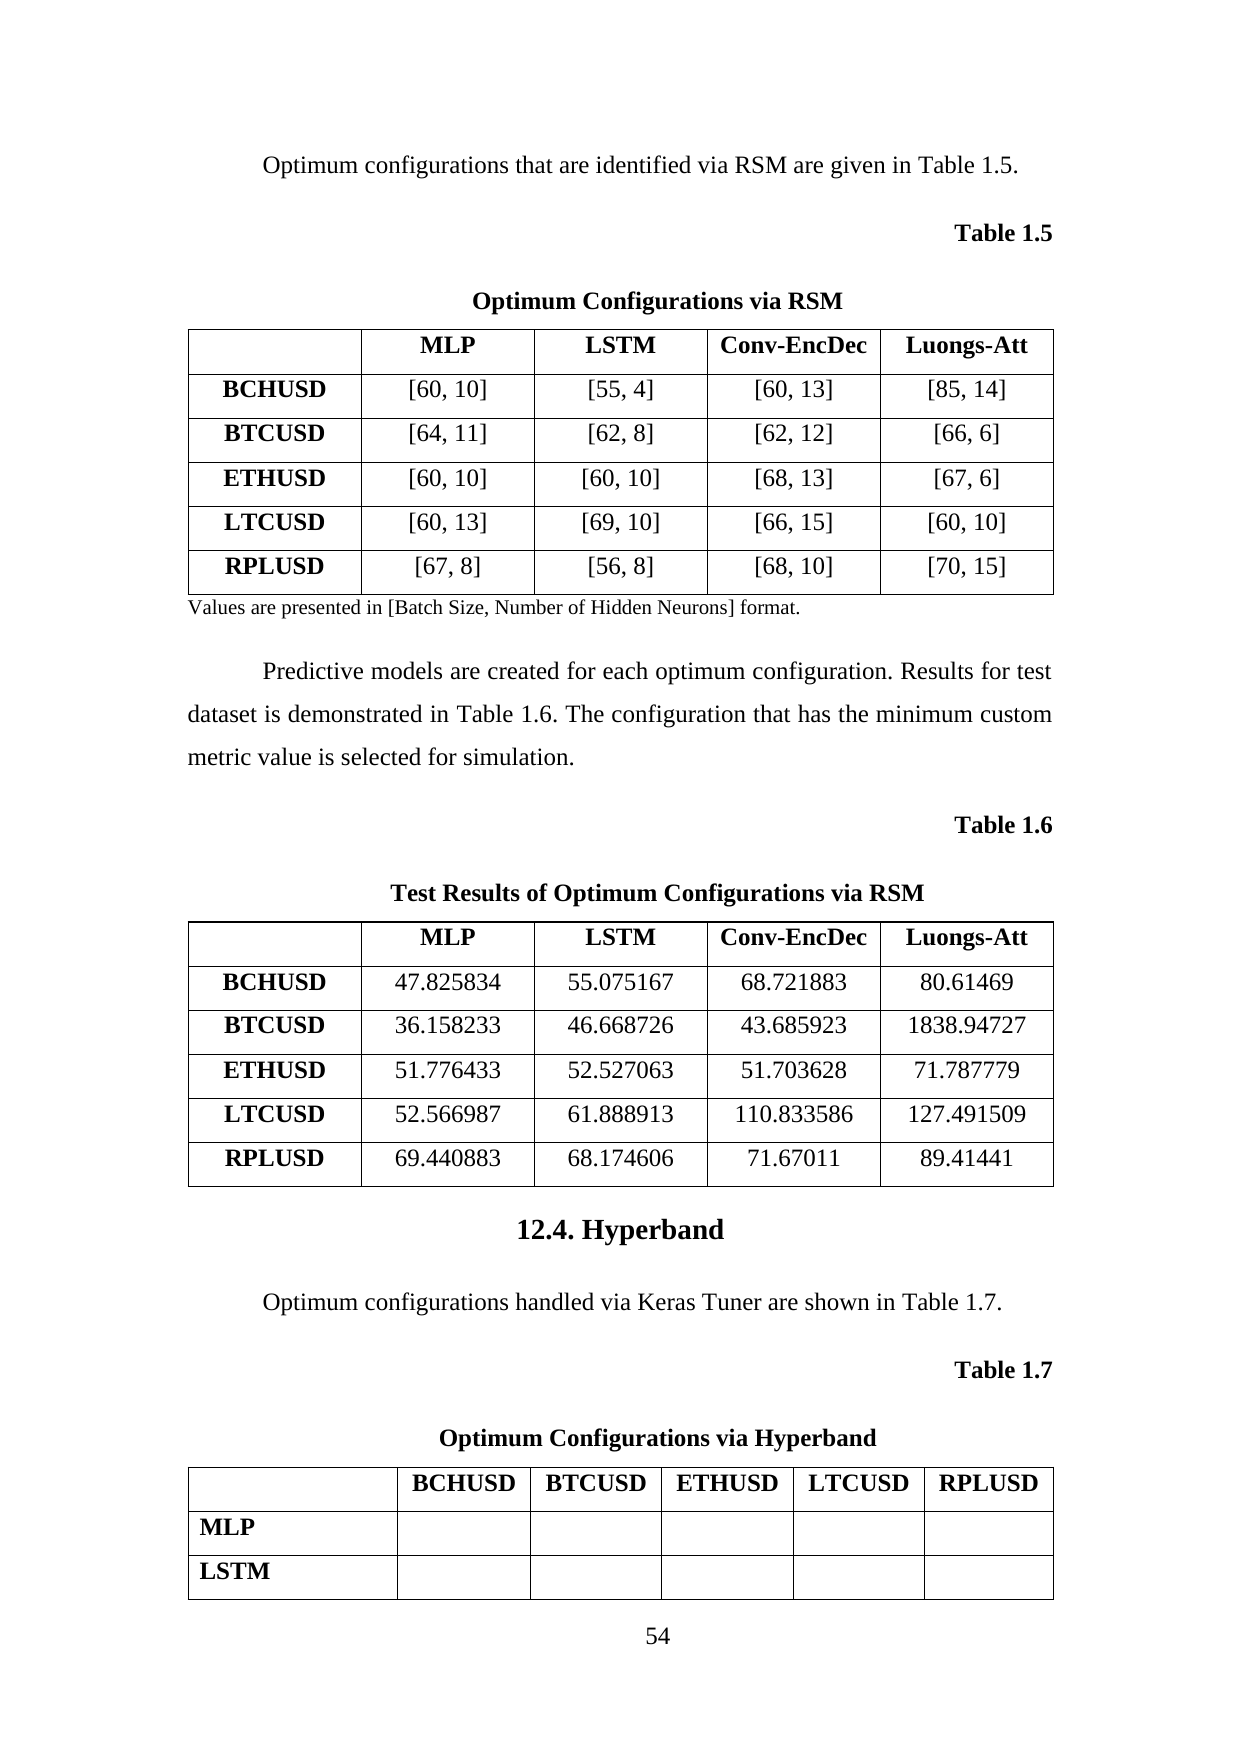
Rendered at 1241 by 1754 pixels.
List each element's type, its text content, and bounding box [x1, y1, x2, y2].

table_cell 52.566987 [362, 1099, 534, 1142]
table_cell 1838.94727 [881, 1011, 1053, 1054]
table_cell [925, 1556, 1053, 1599]
subtitle Hyperband [187, 1212, 1053, 1245]
table_cell LTCUSD [189, 1099, 361, 1142]
table_cell [64, 11] [362, 419, 534, 462]
table_cell 46.668726 [535, 1011, 707, 1054]
table_header RPLUSD [925, 1468, 1053, 1511]
text Optimum configurations handled via Keras Tuner are shown in Table 1.7. [187, 1287, 1053, 1316]
table_cell [67, 6] [881, 463, 1053, 506]
table_header MLP [362, 923, 534, 966]
table_cell BCHUSD [189, 375, 361, 417]
table_header LTCUSD [794, 1468, 924, 1511]
table_cell 110.833586 [708, 1099, 880, 1142]
text Optimum Configurations via RSM [187, 286, 1053, 315]
table_header Conv-EncDec [708, 330, 880, 373]
table_header Conv-EncDec [708, 923, 880, 966]
table_cell [66, 15] [708, 507, 880, 550]
table_cell [69, 10] [535, 507, 707, 550]
table_cell [662, 1512, 793, 1555]
table_cell [662, 1556, 793, 1599]
table_cell [60, 10] [362, 463, 534, 506]
table_header Luongs-Att [881, 923, 1053, 966]
table_cell [925, 1512, 1053, 1555]
table_cell 71.787779 [881, 1055, 1053, 1098]
table_cell [62, 12] [708, 419, 880, 462]
table_cell ETHUSD [189, 463, 361, 506]
table_cell [68, 10] [708, 551, 880, 594]
table_cell [56, 8] [535, 551, 707, 594]
table_cell [398, 1512, 530, 1555]
table_header Luongs-Att [881, 330, 1053, 373]
table_cell [531, 1512, 661, 1555]
table_cell ETHUSD [189, 1055, 361, 1098]
table_cell [85, 14] [881, 375, 1053, 417]
table_header BCHUSD [398, 1468, 530, 1511]
table_cell BTCUSD [189, 419, 361, 462]
table_cell 89.41441 [881, 1143, 1053, 1186]
table_cell 68.721883 [708, 967, 880, 1009]
text Optimum configurations that are identified via RSM are given in Table 1.5. [187, 150, 1053, 179]
table_cell [67, 8] [362, 551, 534, 594]
table_cell [60, 13] [708, 375, 880, 417]
table_cell RPLUSD [189, 1143, 361, 1186]
text Predictive models are created for each optimum configuration. Results for test dataset is demonstrated in Table 1.6. The configuration that has the minimum custom metric value is selected for simulation. [187, 656, 1053, 771]
table_cell LTCUSD [189, 507, 361, 550]
table_header [189, 923, 361, 966]
table_cell 80.61469 [881, 967, 1053, 1009]
table_cell 51.776433 [362, 1055, 534, 1098]
table_header [189, 1468, 397, 1511]
table_cell [794, 1512, 924, 1555]
table_cell [60, 13] [362, 507, 534, 550]
table_cell [60, 10] [362, 375, 534, 417]
table_cell BTCUSD [189, 1011, 361, 1054]
table_cell MLP [189, 1512, 397, 1555]
table_header LSTM [535, 923, 707, 966]
table_cell 61.888913 [535, 1099, 707, 1142]
table_header [189, 330, 361, 373]
table_cell 127.491509 [881, 1099, 1053, 1142]
table_cell LSTM [189, 1556, 397, 1599]
table_cell [62, 8] [535, 419, 707, 462]
table_cell 52.527063 [535, 1055, 707, 1098]
table_header BTCUSD [531, 1468, 661, 1511]
table_header MLP [362, 330, 534, 373]
text Optimum Configurations via Hyperband [187, 1423, 1053, 1452]
table_cell [68, 13] [708, 463, 880, 506]
table_header ETHUSD [662, 1468, 793, 1511]
text Test Results of Optimum Configurations via RSM [187, 878, 1053, 907]
table_cell 69.440883 [362, 1143, 534, 1186]
table_cell [398, 1556, 530, 1599]
table_cell RPLUSD [189, 551, 361, 594]
table_cell 47.825834 [362, 967, 534, 1009]
text Values are presented in [Batch Size, Number of Hidden Neurons] format. [187, 595, 1053, 619]
table_cell [60, 10] [881, 507, 1053, 550]
table_cell BCHUSD [189, 967, 361, 1009]
table_cell [70, 15] [881, 551, 1053, 594]
table_cell [60, 10] [535, 463, 707, 506]
table_cell 55.075167 [535, 967, 707, 1009]
table_header LSTM [535, 330, 707, 373]
table_cell [66, 6] [881, 419, 1053, 462]
table_cell 71.67011 [708, 1143, 880, 1186]
table_cell [531, 1556, 661, 1599]
table_cell 43.685923 [708, 1011, 880, 1054]
table_cell 51.703628 [708, 1055, 880, 1098]
table_cell 36.158233 [362, 1011, 534, 1054]
table_cell 68.174606 [535, 1143, 707, 1186]
table_cell [55, 4] [535, 375, 707, 417]
table_cell [794, 1556, 924, 1599]
